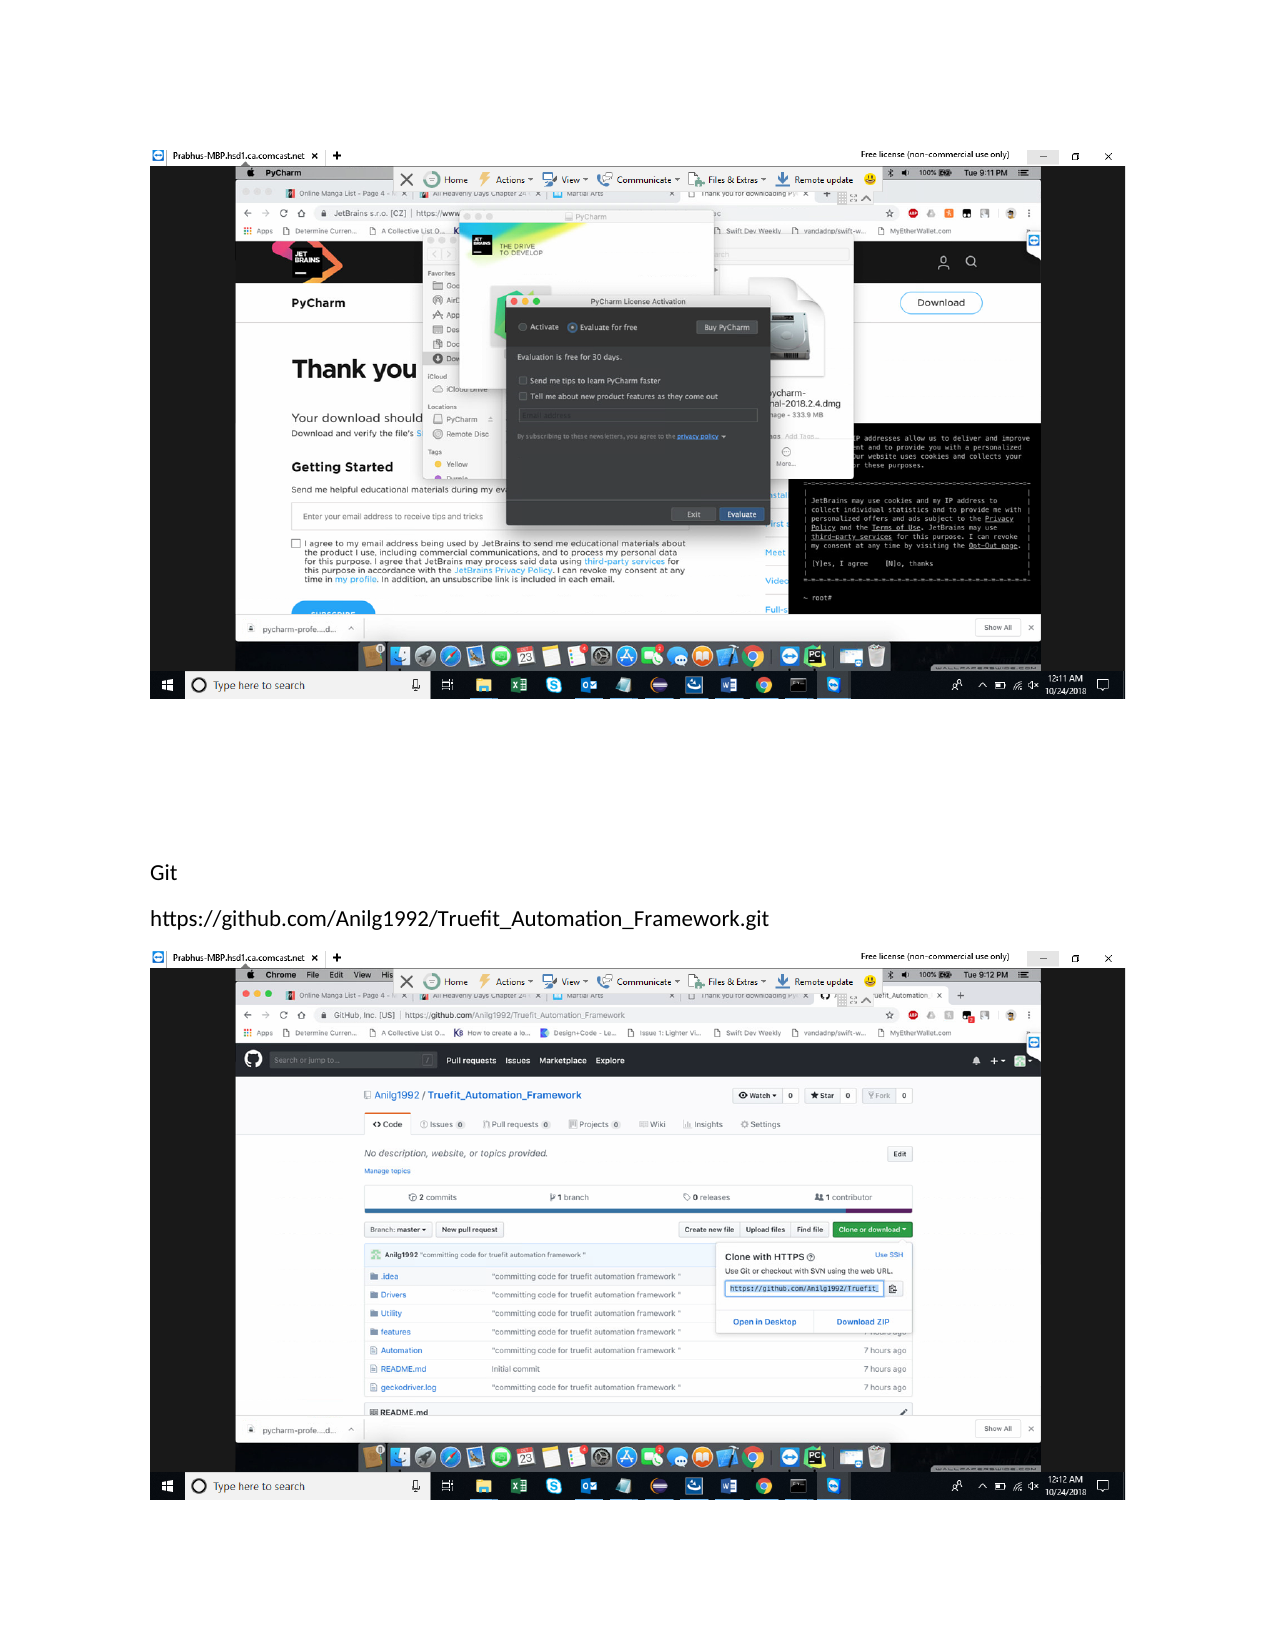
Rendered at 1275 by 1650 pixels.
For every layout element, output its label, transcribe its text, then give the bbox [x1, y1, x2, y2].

picture [150, 150, 1125, 699]
text Git [150, 858, 1125, 886]
picture [150, 951, 1125, 1500]
text https://github.com/Anilg1992/Truefit_Automation_Framework.git [150, 904, 1125, 932]
